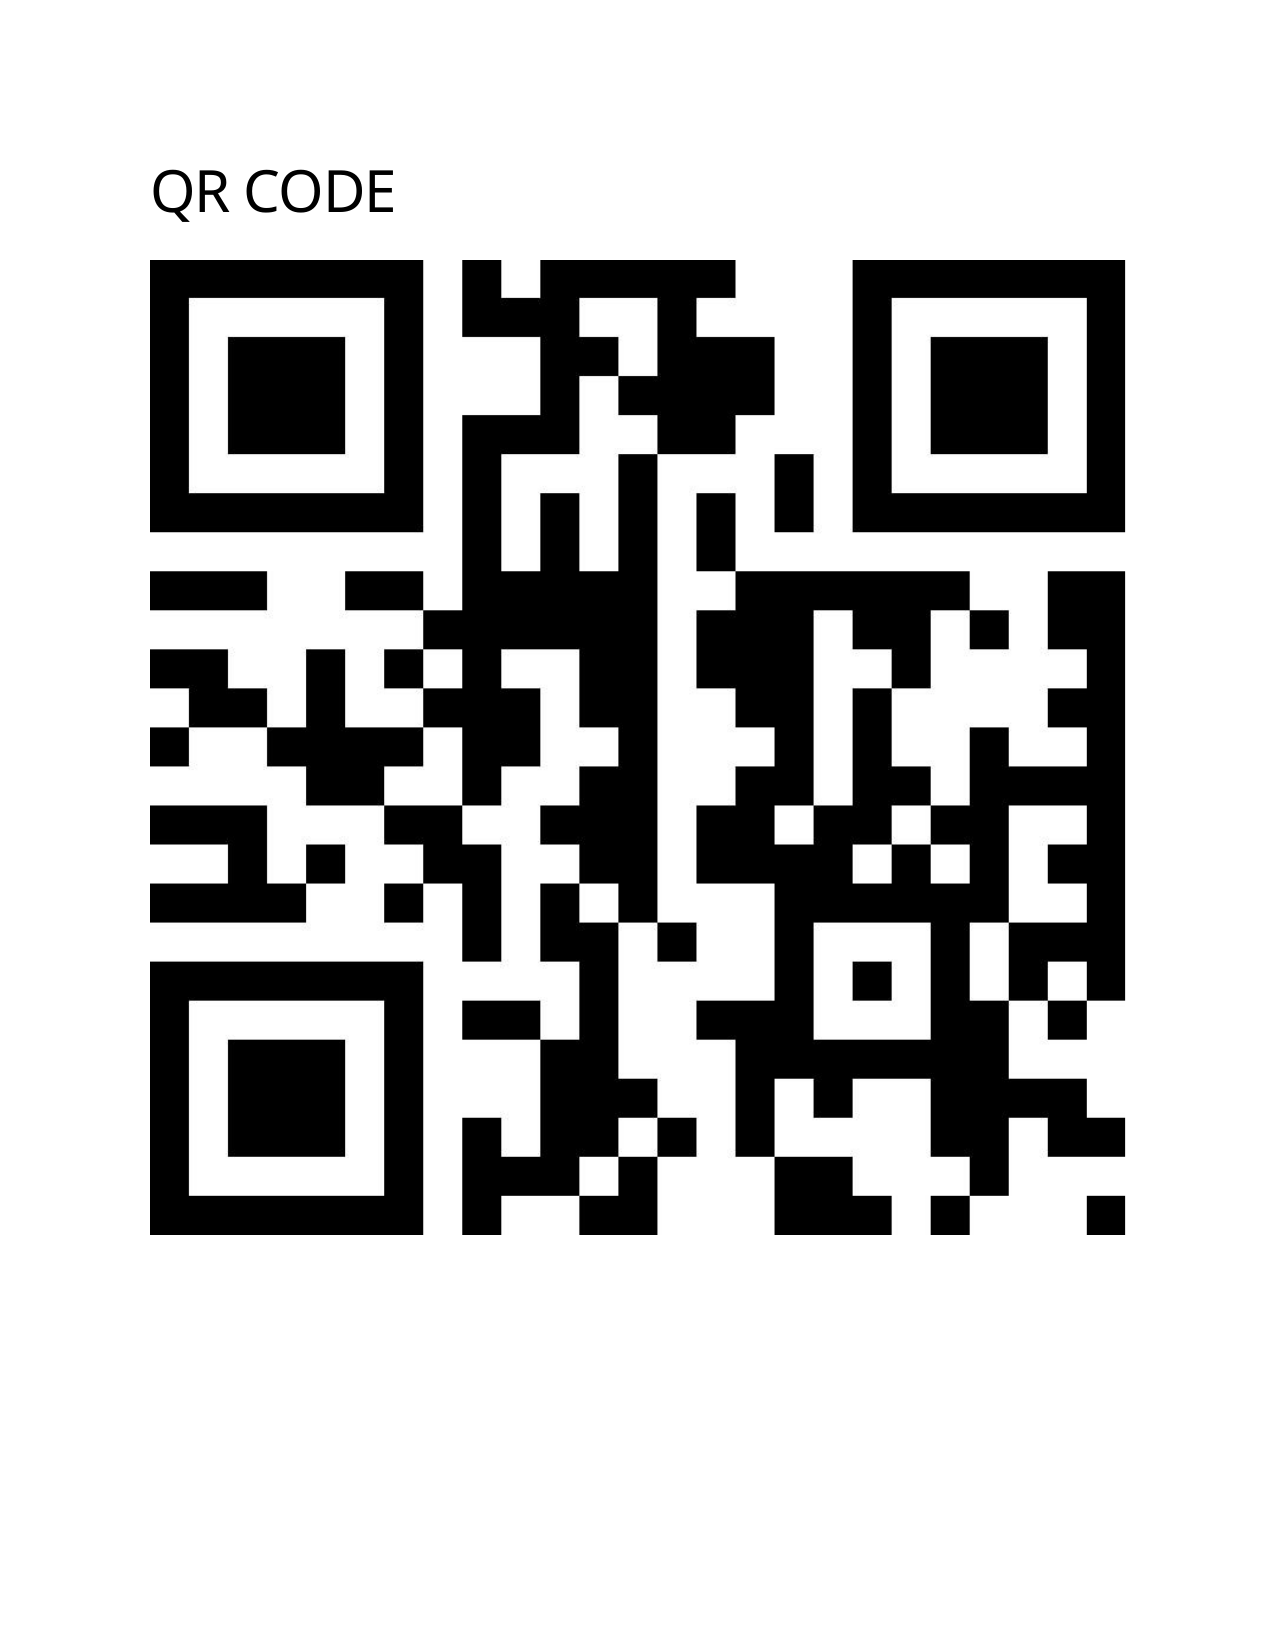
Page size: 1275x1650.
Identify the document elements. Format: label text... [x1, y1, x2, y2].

title QR CODE [150, 150, 1125, 229]
picture [150, 260, 1125, 1235]
